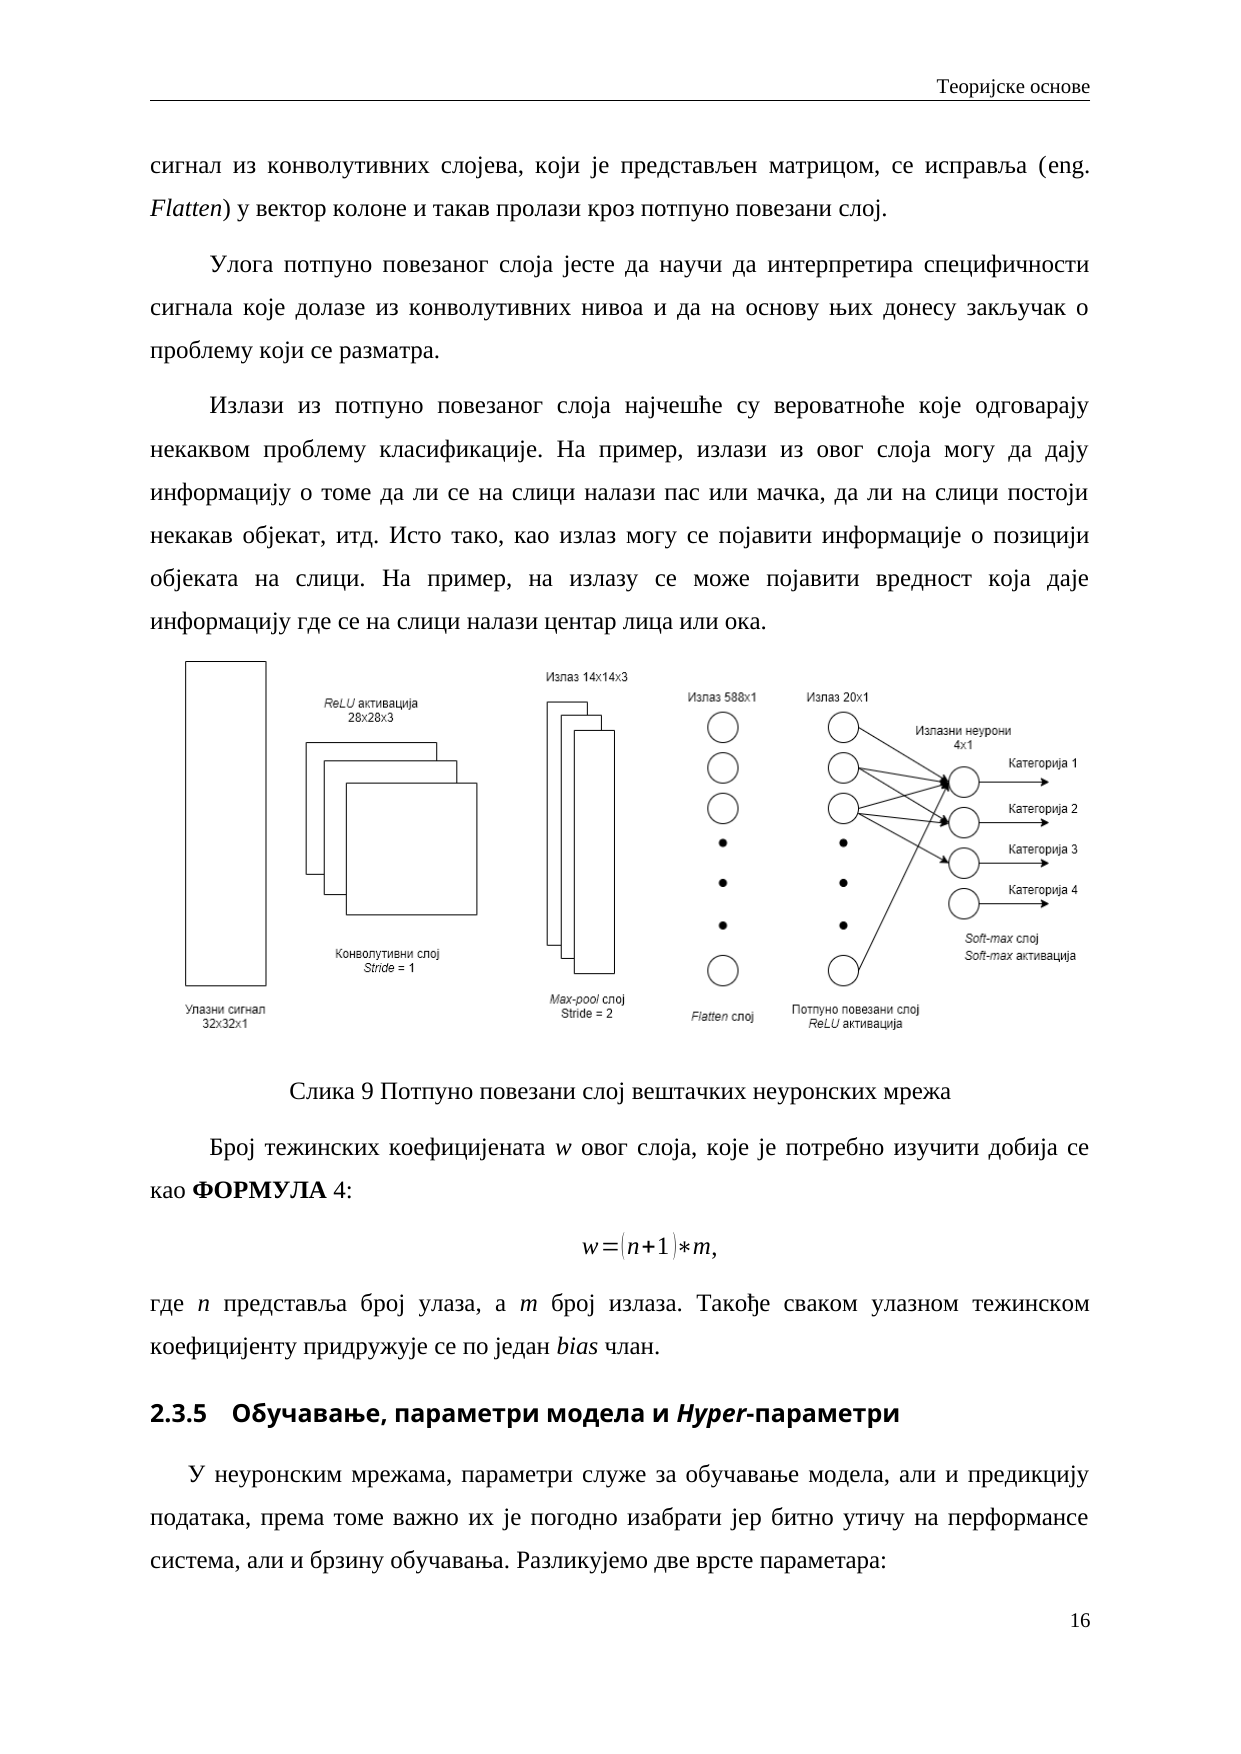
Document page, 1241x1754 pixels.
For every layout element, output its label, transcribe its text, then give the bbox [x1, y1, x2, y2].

text Број тежинских коефицијената w овог слоја, које је потребно изучити добија се као ФОРМУЛА 4: [150, 1132, 1090, 1204]
text где n представља број улаза, а m број излаза. Такође сваком улазном тежинском коефицијенту придружује се по један bias члан. [150, 1288, 1090, 1360]
text Излази из потпуно повезаног слоја најчешће су вероватноће које одговарају некаквом проблему класификације. На пример, излази из овог слоја могу да дају информацију о томе да ли се на слици налази пас или мачка, да ли на слици постоји некакав објекат, итд. Исто тако, као излаз могу се појавити информације о позицији објеката на слици. На пример, на излазу се може појавити вредност која даје информацију где се на слици налази центар лица или ока. [150, 391, 1090, 635]
picture [150, 661, 1089, 1037]
text Улога потпуно повезаног слоја јесте да научи да интерпретира специфичности сигнала које долазе из конволутивних нивоа и да на основу њих донесу закључак о проблему који се разматра. [150, 249, 1090, 364]
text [150, 150, 1090, 222]
text У неуронским мрежама, параметри служе за обучавање модела, али и предикцију података, према томе важно их је погодно изабрати јер битно утичу на перформансе система, али и брзину обучавања. Разликујемо две врсте параметара: [150, 1459, 1090, 1574]
text Слика 9 Потпуно повезани слој вештачких неуронских мрежа [150, 1076, 1090, 1105]
text , [150, 1231, 1090, 1261]
subtitle Обучавање, параметри модела и Hyper-параметри [150, 1395, 1090, 1429]
